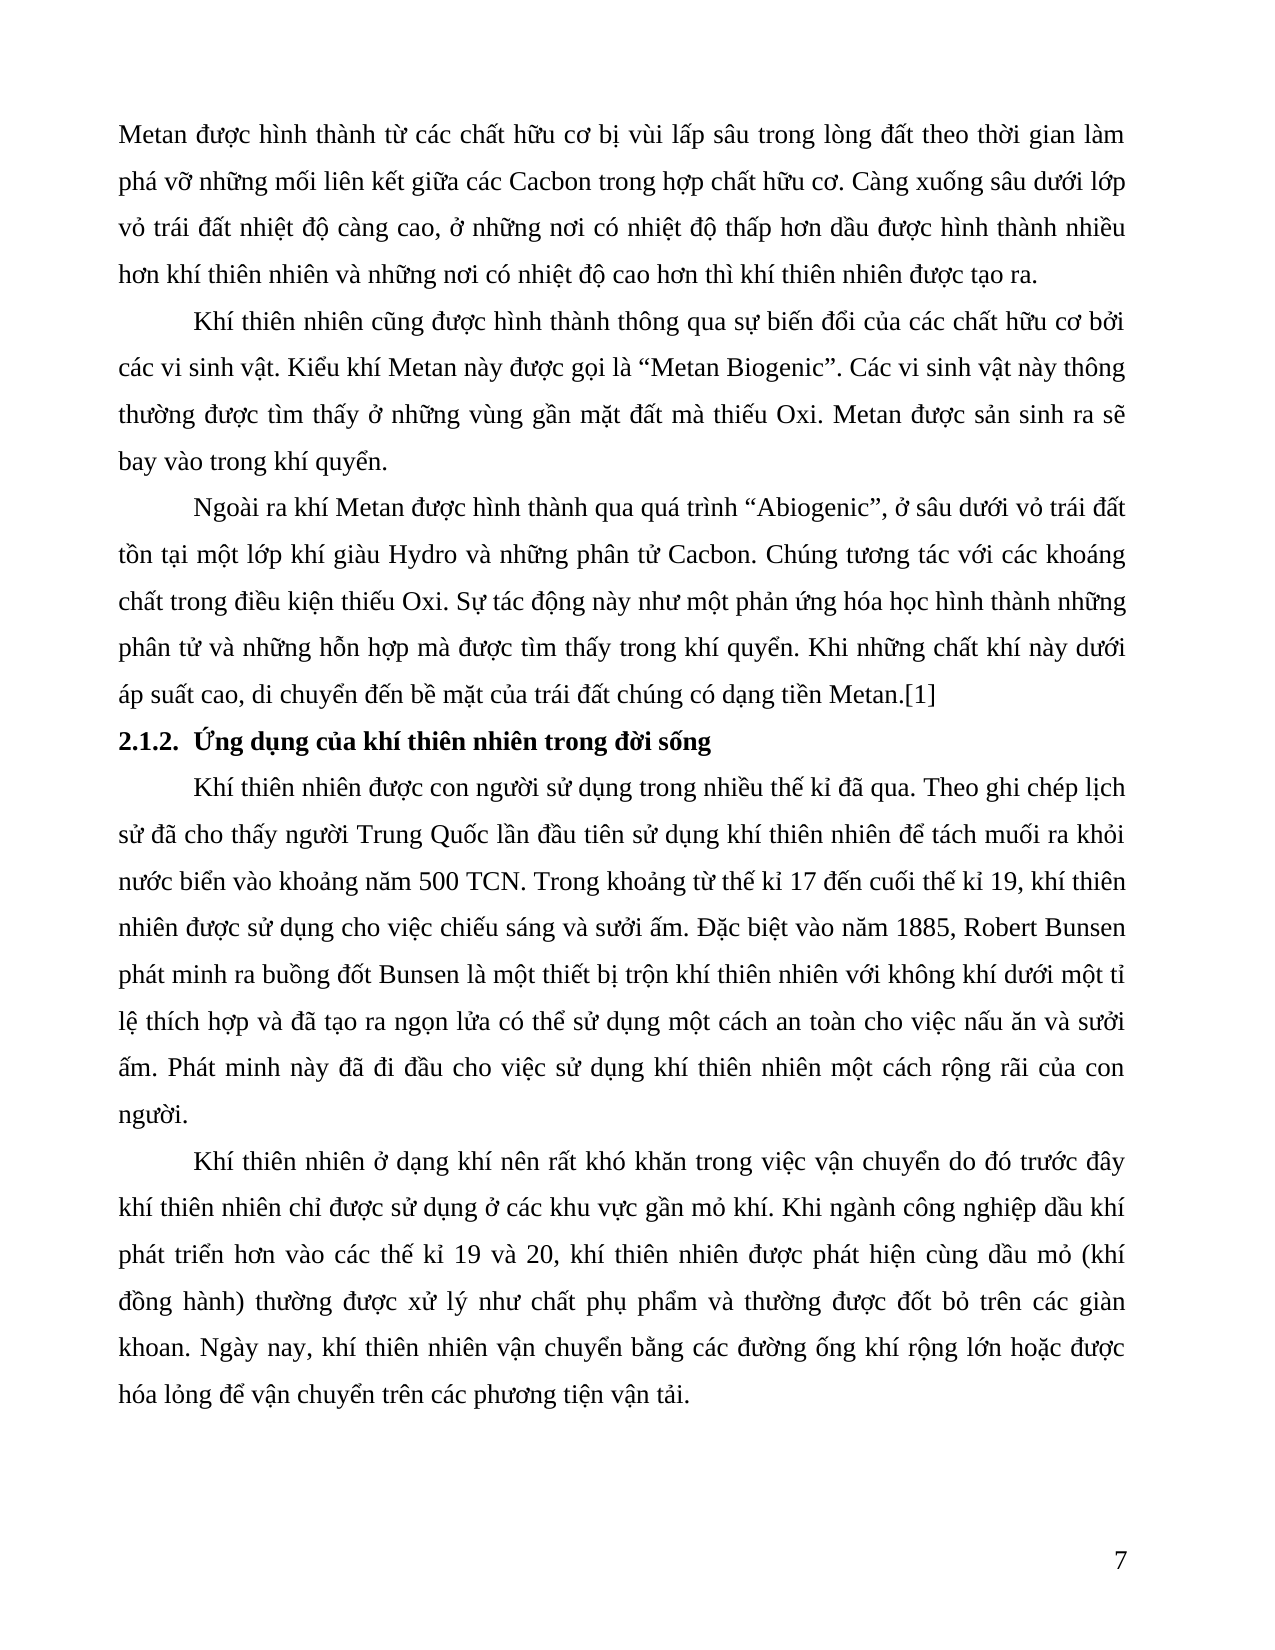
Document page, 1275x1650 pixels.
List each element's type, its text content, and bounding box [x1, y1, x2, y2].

subtitle Ứng dụng của khí thiên nhiên trong đời sống [118, 725, 1127, 756]
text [118, 118, 1127, 289]
text Khí thiên nhiên ở dạng khí nên rất khó khăn trong việc vận chuyển do đó trước đây khí thiên nhiên chỉ được sử dụng ở các khu vực gần mỏ khí. Khi ngành công nghiệp dầu khí phát triển hơn vào các thế kỉ 19 và 20, khí thiên nhiên được phát hiện cùng dầu mỏ (khí đồng hành) thường được xử lý như chất phụ phẩm và thường được đốt bỏ trên các giàn khoan. Ngày nay, khí thiên nhiên vận chuyển bằng các đường ống khí rộng lớn hoặc được hóa lỏng để vận chuyển trên các phương tiện vận tải. [118, 1145, 1127, 1409]
text Khí thiên nhiên cũng được hình thành thông qua sự biến đổi của các chất hữu cơ bởi các vi sinh vật. Kiểu khí Metan này được gọi là “Metan Biogenic”. Các vi sinh vật này thông thường được tìm thấy ở những vùng gần mặt đất mà thiếu Oxi. Metan được sản sinh ra sẽ bay vào trong khí quyển. [118, 305, 1127, 476]
text Khí thiên nhiên được con người sử dụng trong nhiều thế kỉ đã qua. Theo ghi chép lịch sử đã cho thấy người Trung Quốc lần đầu tiên sử dụng khí thiên nhiên để tách muối ra khỏi nước biển vào khoảng năm 500 TCN. Trong khoảng từ thế kỉ 17 đến cuối thế kỉ 19, khí thiên nhiên được sử dụng cho việc chiếu sáng và sưởi ấm. Đặc biệt vào năm 1885, Robert Bunsen phát minh ra buồng đốt Bunsen là một thiết bị trộn khí thiên nhiên với không khí dưới một tỉ lệ thích hợp và đã tạo ra ngọn lửa có thể sử dụng một cách an toàn cho việc nấu ăn và sưởi ấm. Phát minh này đã đi đầu cho việc sử dụng khí thiên nhiên một cách rộng rãi của con người. [118, 771, 1127, 1129]
text Ngoài ra khí Metan được hình thành qua quá trình “Abiogenic”, ở sâu dưới vỏ trái đất tồn tại một lớp khí giàu Hydro và những phân tử Cacbon. Chúng tương tác với các khoáng chất trong điều kiện thiếu Oxi. Sự tác động này như một phản ứng hóa học hình thành những phân tử và những hỗn hợp mà được tìm thấy trong khí quyển. Khi những chất khí này dưới áp suất cao, di chuyển đến bề mặt của trái đất chúng có dạng tiền Metan.[1] [118, 491, 1127, 709]
